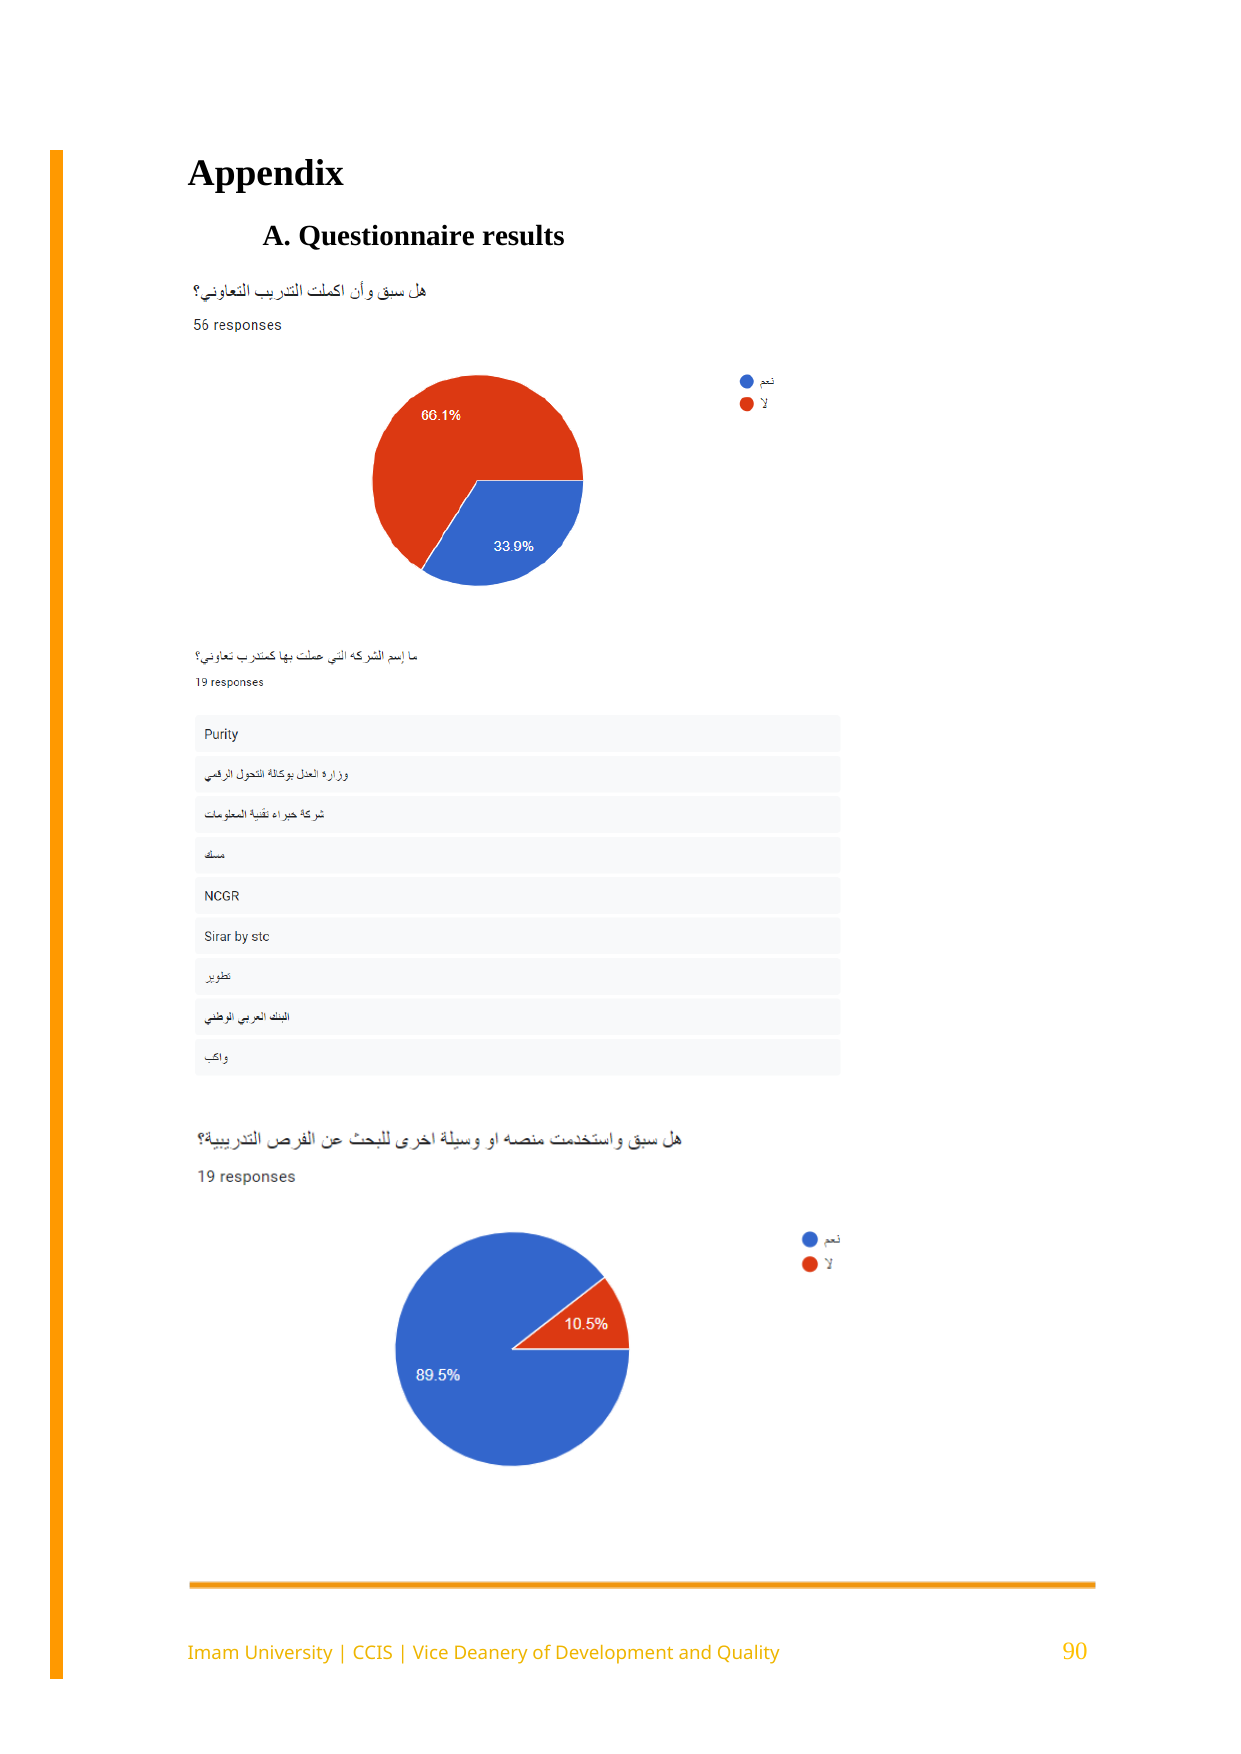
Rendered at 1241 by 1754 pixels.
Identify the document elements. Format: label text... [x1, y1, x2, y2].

picture [186, 1113, 863, 1486]
picture [186, 264, 802, 614]
subtitle A. Questionnaire results [262, 218, 1092, 252]
subtitle Appendix [187, 150, 1092, 193]
picture [186, 641, 851, 1087]
picture [187, 1580, 1100, 1589]
